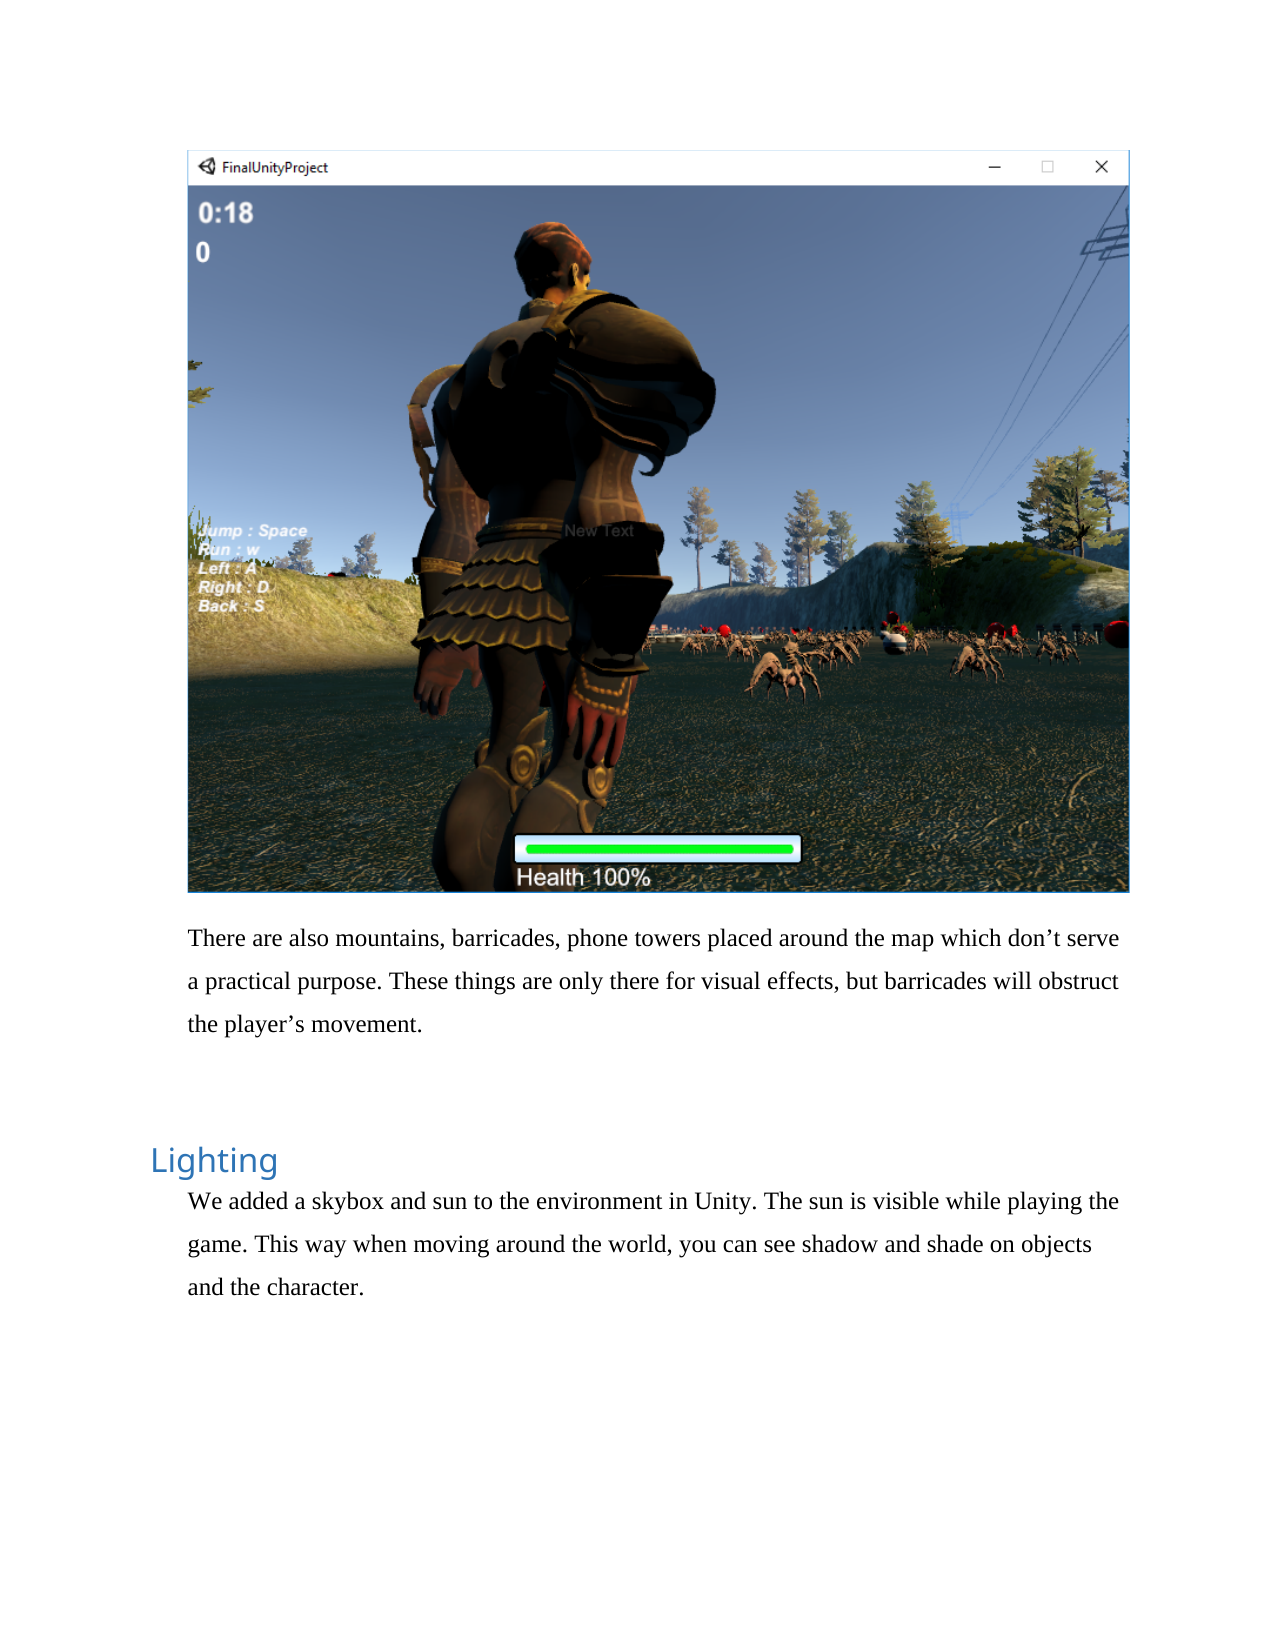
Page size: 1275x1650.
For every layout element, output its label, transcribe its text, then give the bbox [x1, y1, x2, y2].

picture [187, 150, 1130, 893]
text There are also mountains, barricades, phone towers placed around the map which don’t serve a practical purpose. These things are only there for visual effects, but barricades will obstruct the player’s movement. [187, 923, 1125, 1038]
subtitle Lighting [150, 1137, 1125, 1183]
text We added a skybox and sun to the environment in Unity. The sun is visible while playing the game. This way when moving around the world, you can see shadow and shade on objects and the character. [187, 1186, 1125, 1301]
